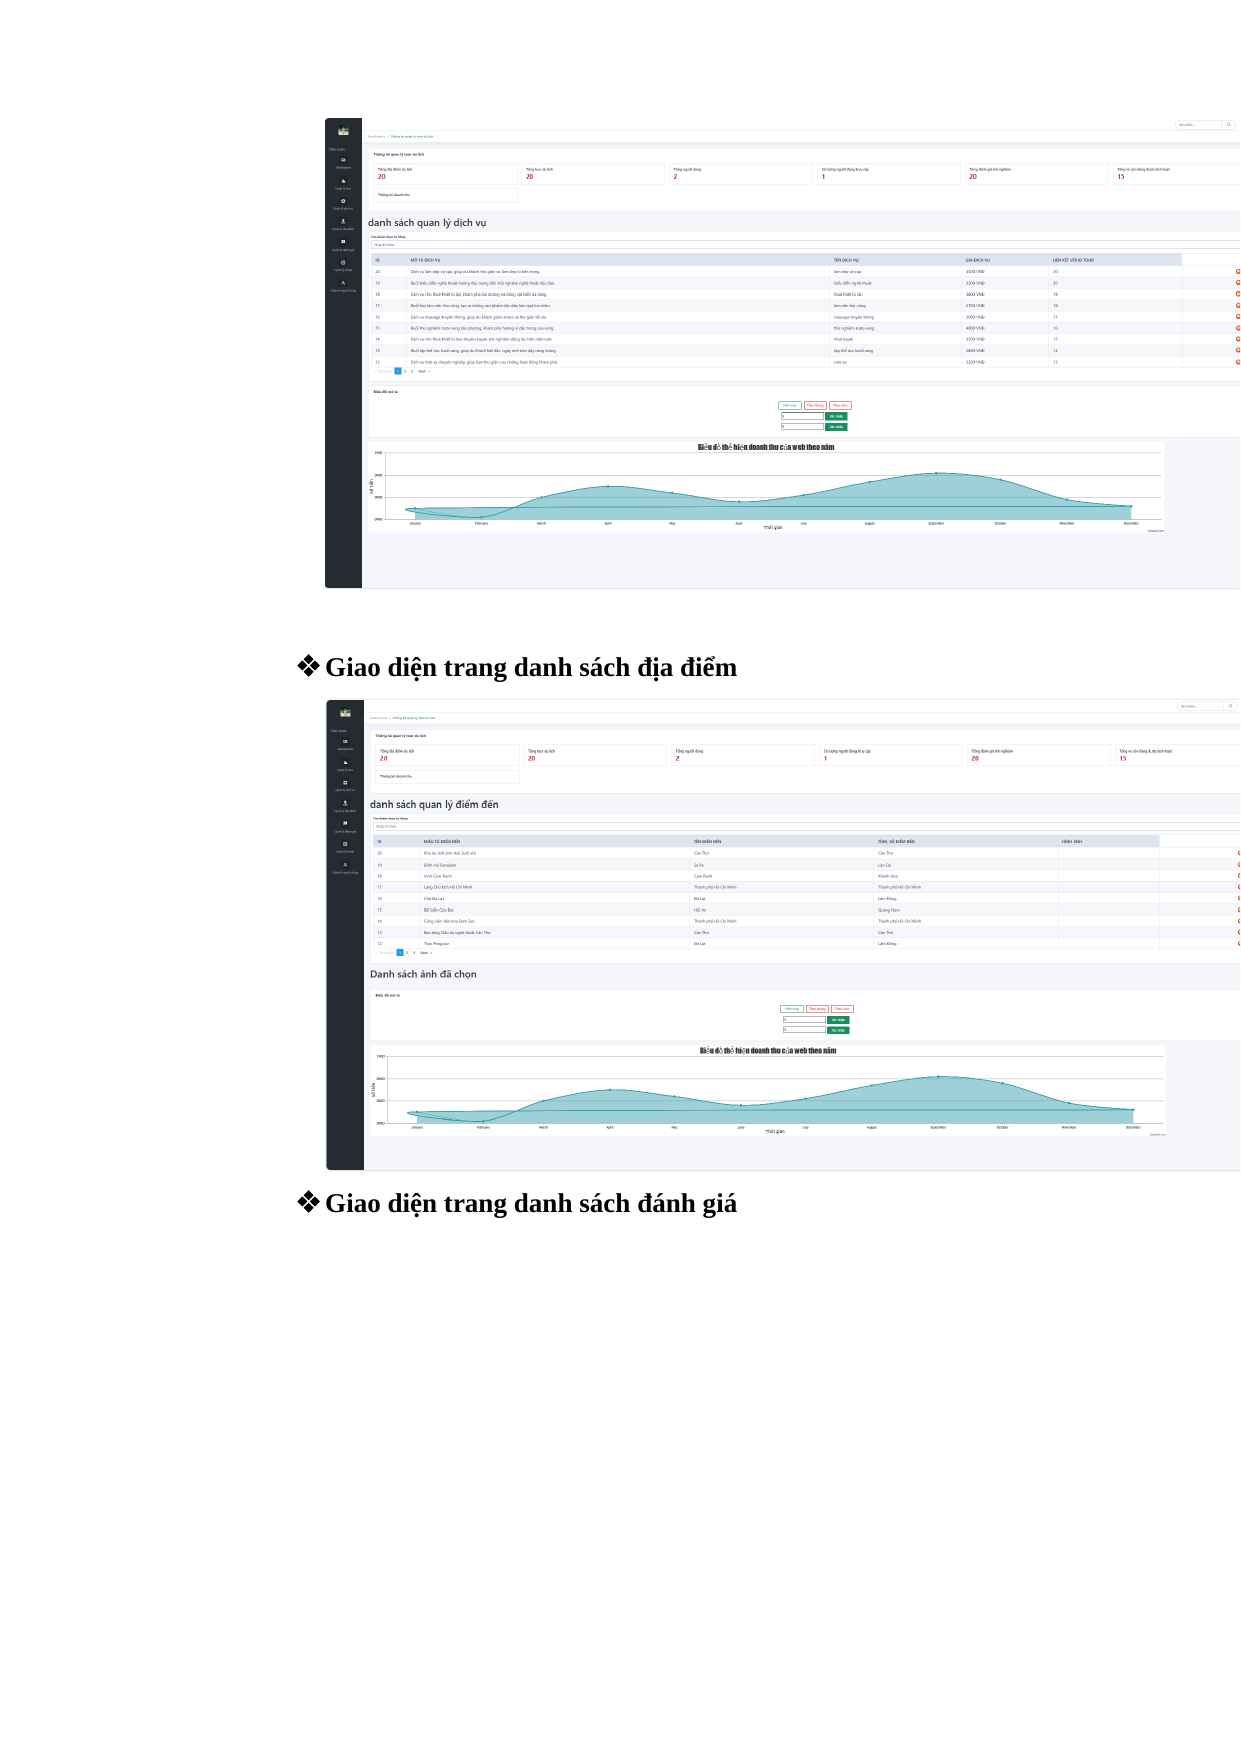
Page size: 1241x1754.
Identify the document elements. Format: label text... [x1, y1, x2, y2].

list Giao diện trang danh sách đánh giá [295, 1187, 1091, 1218]
list Giao diện trang danh sách địa điểm [295, 651, 1091, 682]
picture [325, 698, 1241, 1172]
picture [325, 118, 1241, 589]
